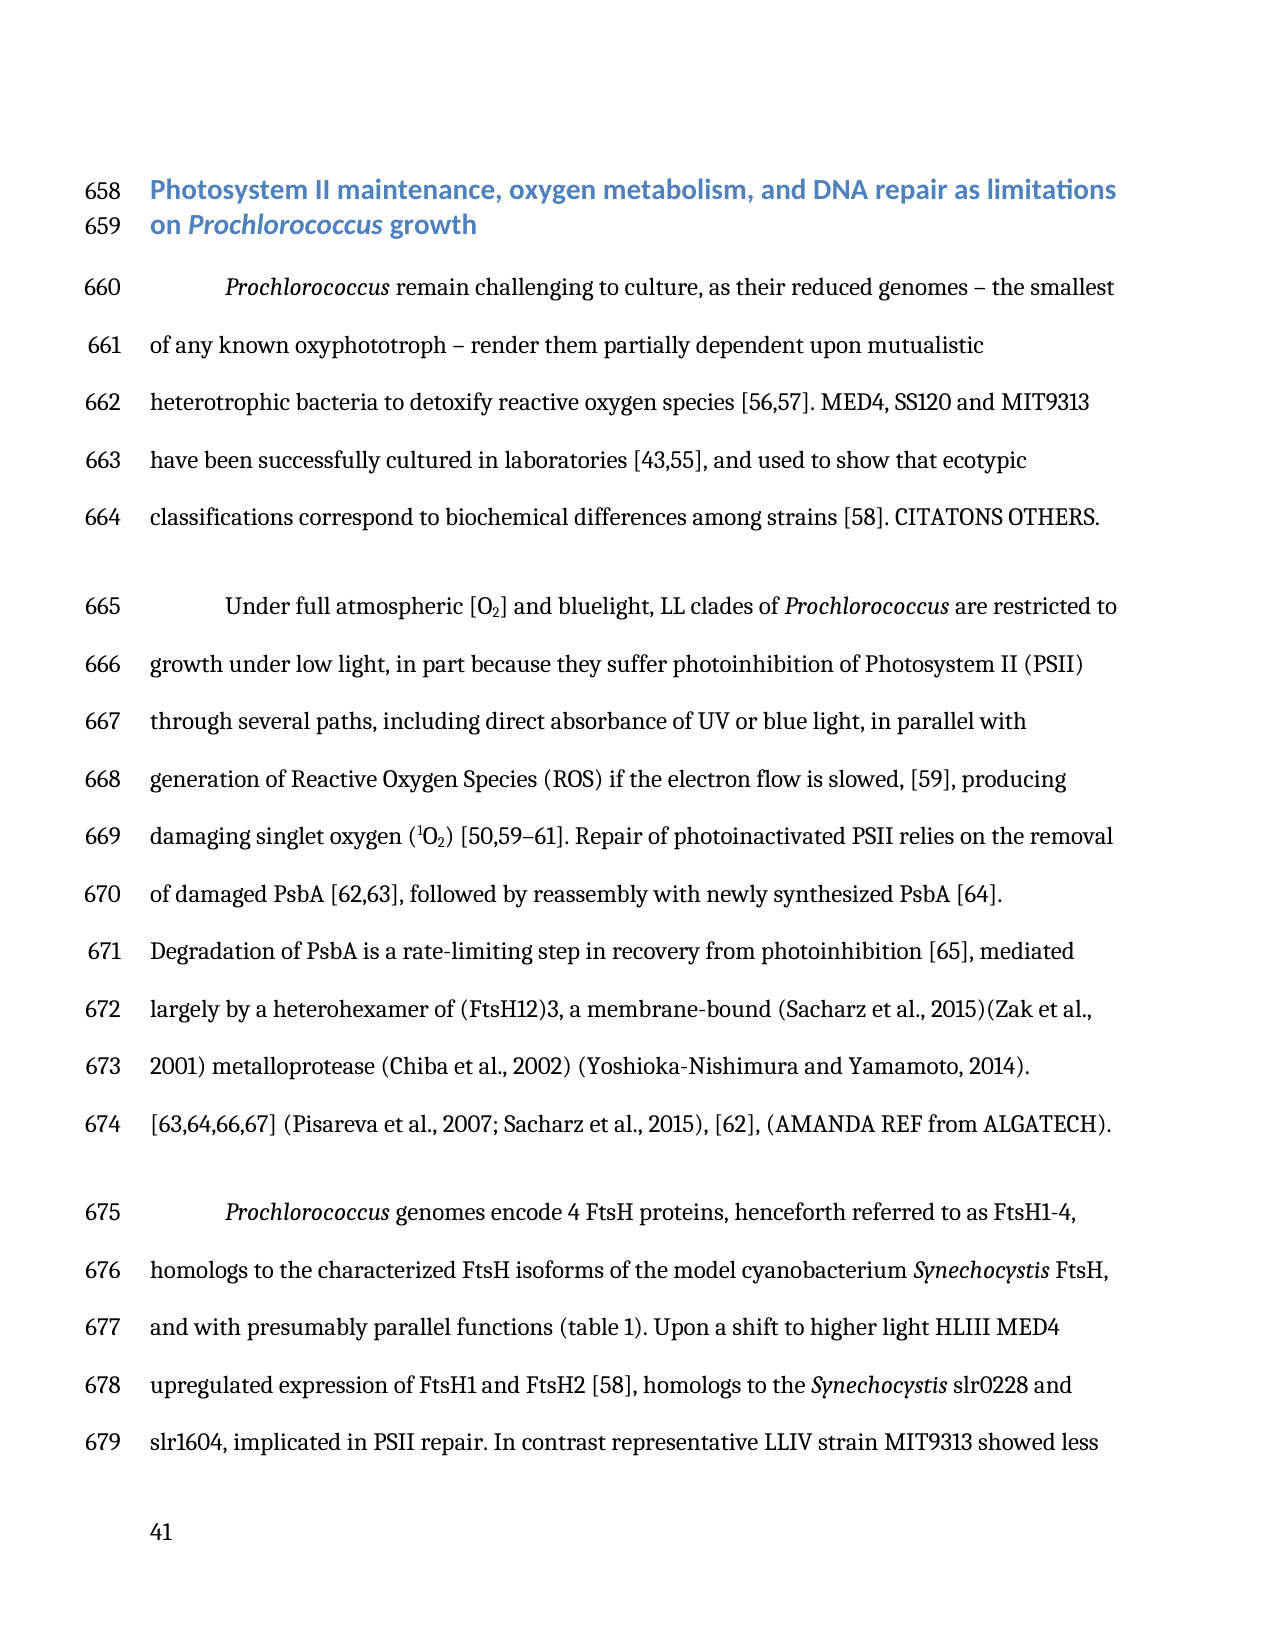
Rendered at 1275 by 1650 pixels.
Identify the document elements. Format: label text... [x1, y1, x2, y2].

subtitle Photosystem II maintenance, oxygen metabolism, and DNA repair as limitations on Prochlorococcus growth [150, 171, 1125, 242]
text Under full atmospheric [O2] and bluelight, LL clades of Prochlorococcus are restricted to growth under low light, in part because they suffer photoinhibition of Photosystem II (PSII) through several paths, including direct absorbance of UV or blue light, in parallel with generation of Reactive Oxygen Species (ROS) if the electron flow is slowed, [59], producing damaging singlet oxygen (1O2) [50,59–61]. Repair of photoinactivated PSII relies on the removal of damaged PsbA [62,63], followed by reassembly with newly synthesized PsbA [64]. Degradation of PsbA is a rate-limiting step in recovery from photoinhibition [65], mediated largely by a heterohexamer of (FtsH12)3, a membrane-bound (Sacharz et al., 2015)(Zak et al., 2001) metalloprotease (Chiba et al., 2002) (Yoshioka-Nishimura and Yamamoto, 2014). [63,64,66,67] (Pisareva et al., 2007; Sacharz et al., 2015), [62], (AMANDA REF from ALGATECH). [150, 592, 1125, 1138]
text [150, 1198, 1125, 1457]
text Prochlorococcus remain challenging to culture, as their reduced genomes – the smallest of any known oxyphototroph – render them partially dependent upon mutualistic heterotrophic bacteria to detoxify reactive oxygen species [56,57]. MED4, SS120 and MIT9313 have been successfully cultured in laboratories [43,55], and used to show that ecotypic classifications correspond to biochemical differences among strains [58]. CITATONS OTHERS. [150, 273, 1125, 532]
